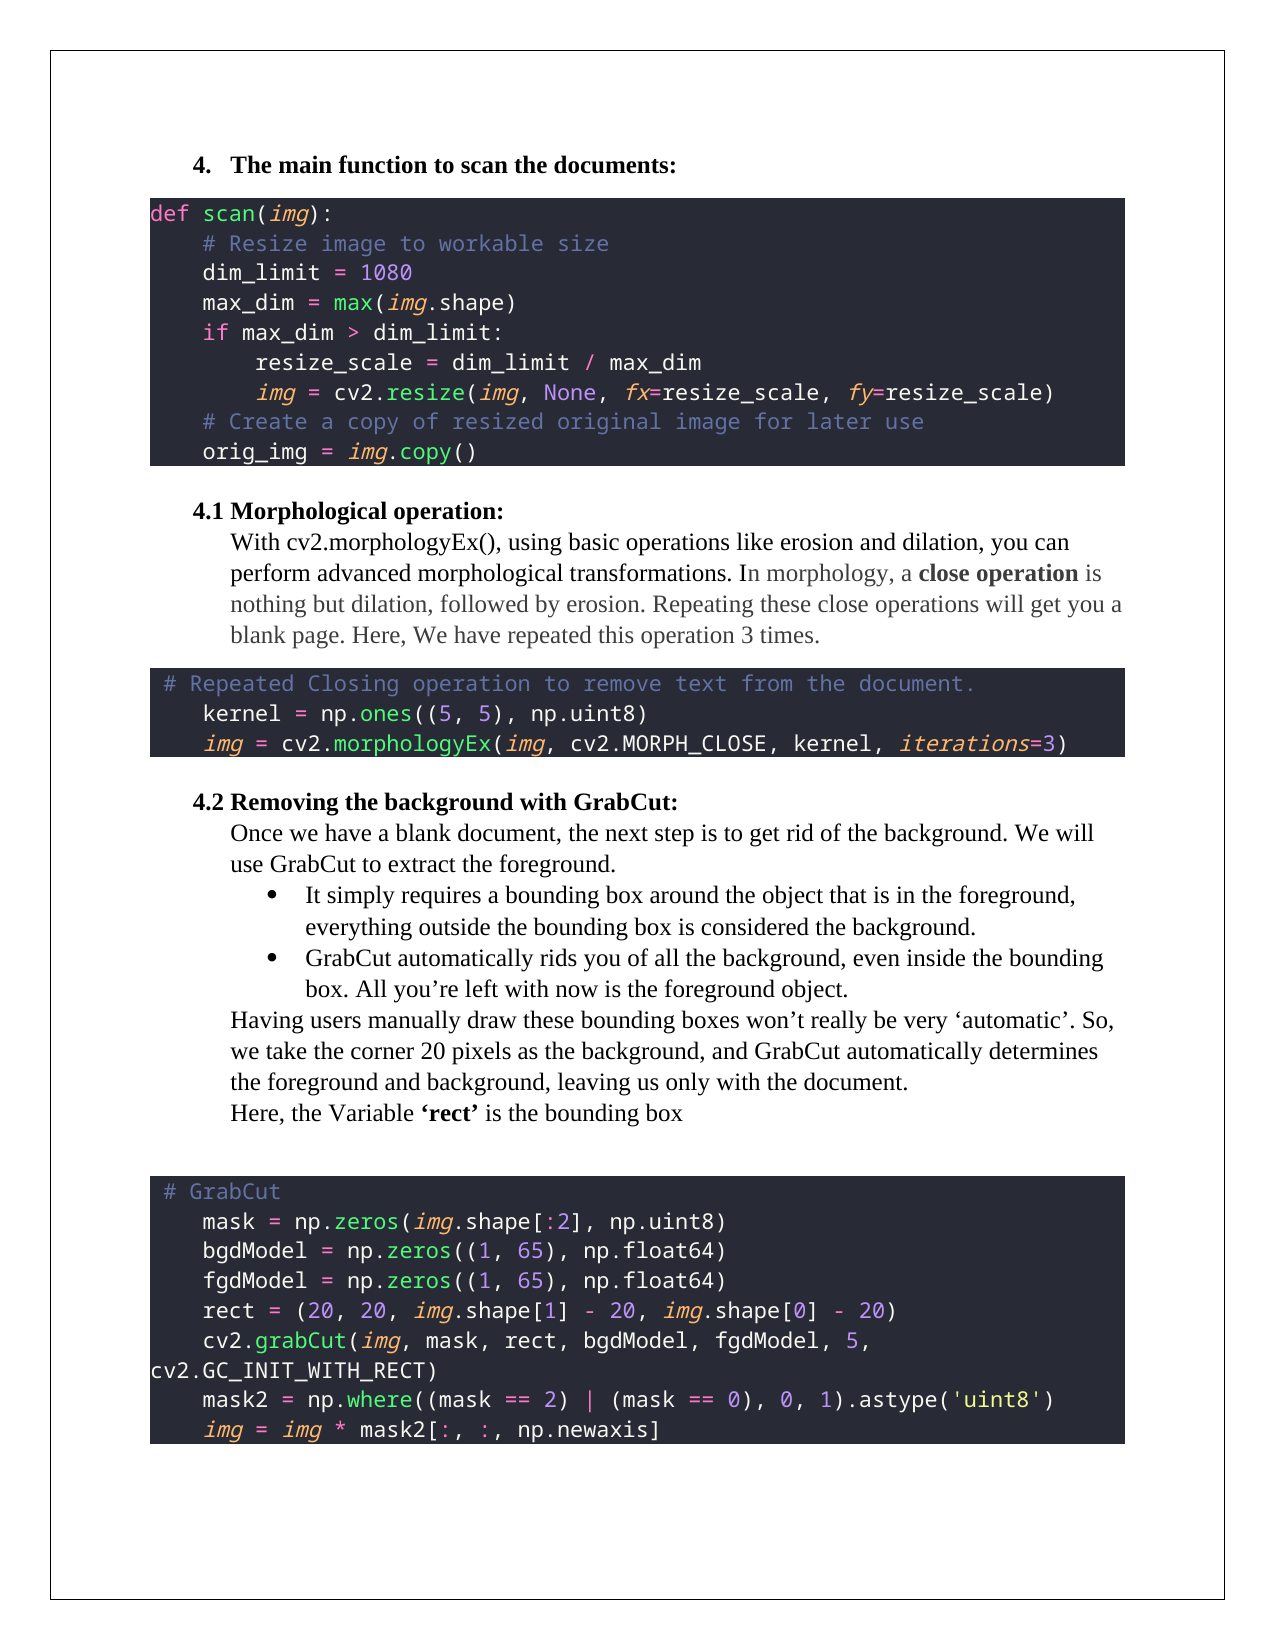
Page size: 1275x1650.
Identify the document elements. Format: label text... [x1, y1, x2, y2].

text # GrabCut [150, 1176, 1125, 1206]
list Here, the Variable ‘rect’ is the bounding box [230, 1098, 1125, 1127]
list GrabCut automatically rids you of all the background, even inside the bounding box. All you’re left with now is the foreground object. [268, 943, 1125, 1002]
text # Create a copy of resized original image for later use [150, 406, 1125, 436]
text img = cv2.resize(img, None, fx=resize_scale, fy=resize_scale) [150, 376, 1125, 406]
text fgdModel = np.zeros((1, 65), np.float64) [150, 1265, 1125, 1295]
text resize_scale = dim_limit / max_dim [150, 347, 1125, 376]
text mask = np.zeros(img.shape[:2], np.uint8) [150, 1206, 1125, 1235]
text orig_img = img.copy() [150, 436, 1125, 466]
text # Repeated Closing operation to remove text from the document. [150, 668, 1125, 698]
text rect = (20, 20, img.shape[1] - 20, img.shape[0] - 20) [150, 1295, 1125, 1325]
list Once we have a blank document, the next step is to get rid of the background. We will use GrabCut to extract the foreground. [230, 818, 1125, 878]
text dim_limit = 1080 [150, 257, 1125, 287]
text cv2.grabCut(img, mask, rect, bgdModel, fgdModel, 5, cv2.GC_INIT_WITH_RECT) [150, 1325, 1125, 1384]
list Morphological operation: [193, 496, 1125, 525]
text max_dim = max(img.shape) [150, 287, 1125, 317]
list With cv2.morphologyEx(), using basic operations like erosion and dilation, you can perform advanced morphological transformations. In morphology, a close operation is nothing but dilation, followed by erosion. Repeating these close operations will get you a blank page. Here, We have repeated this operation 3 times. [230, 527, 1125, 649]
text # Resize image to workable size [150, 227, 1125, 257]
text kernel = np.ones((5, 5), np.uint8) [150, 698, 1125, 727]
text img = cv2.morphologyEx(img, cv2.MORPH_CLOSE, kernel, iterations=3) [150, 727, 1125, 757]
list It simply requires a bounding box around the object that is in the foreground, everything outside the bounding box is considered the background. [268, 881, 1125, 940]
text img = img * mask2[:, :, np.newaxis] [150, 1414, 1125, 1444]
list The main function to scan the documents: [193, 150, 1125, 179]
text bgdModel = np.zeros((1, 65), np.float64) [150, 1235, 1125, 1265]
list Removing the background with GrabCut: [193, 787, 1125, 816]
list Having users manually draw these bounding boxes won’t really be very ‘automatic’. So, we take the corner 20 pixels as the background, and GrabCut automatically determines the foreground and background, leaving us only with the document. [230, 1005, 1125, 1096]
text def scan(img): [150, 198, 1125, 227]
text if max_dim > dim_limit: [150, 317, 1125, 347]
text mask2 = np.where((mask == 2) | (mask == 0), 0, 1).astype('uint8') [150, 1384, 1125, 1414]
